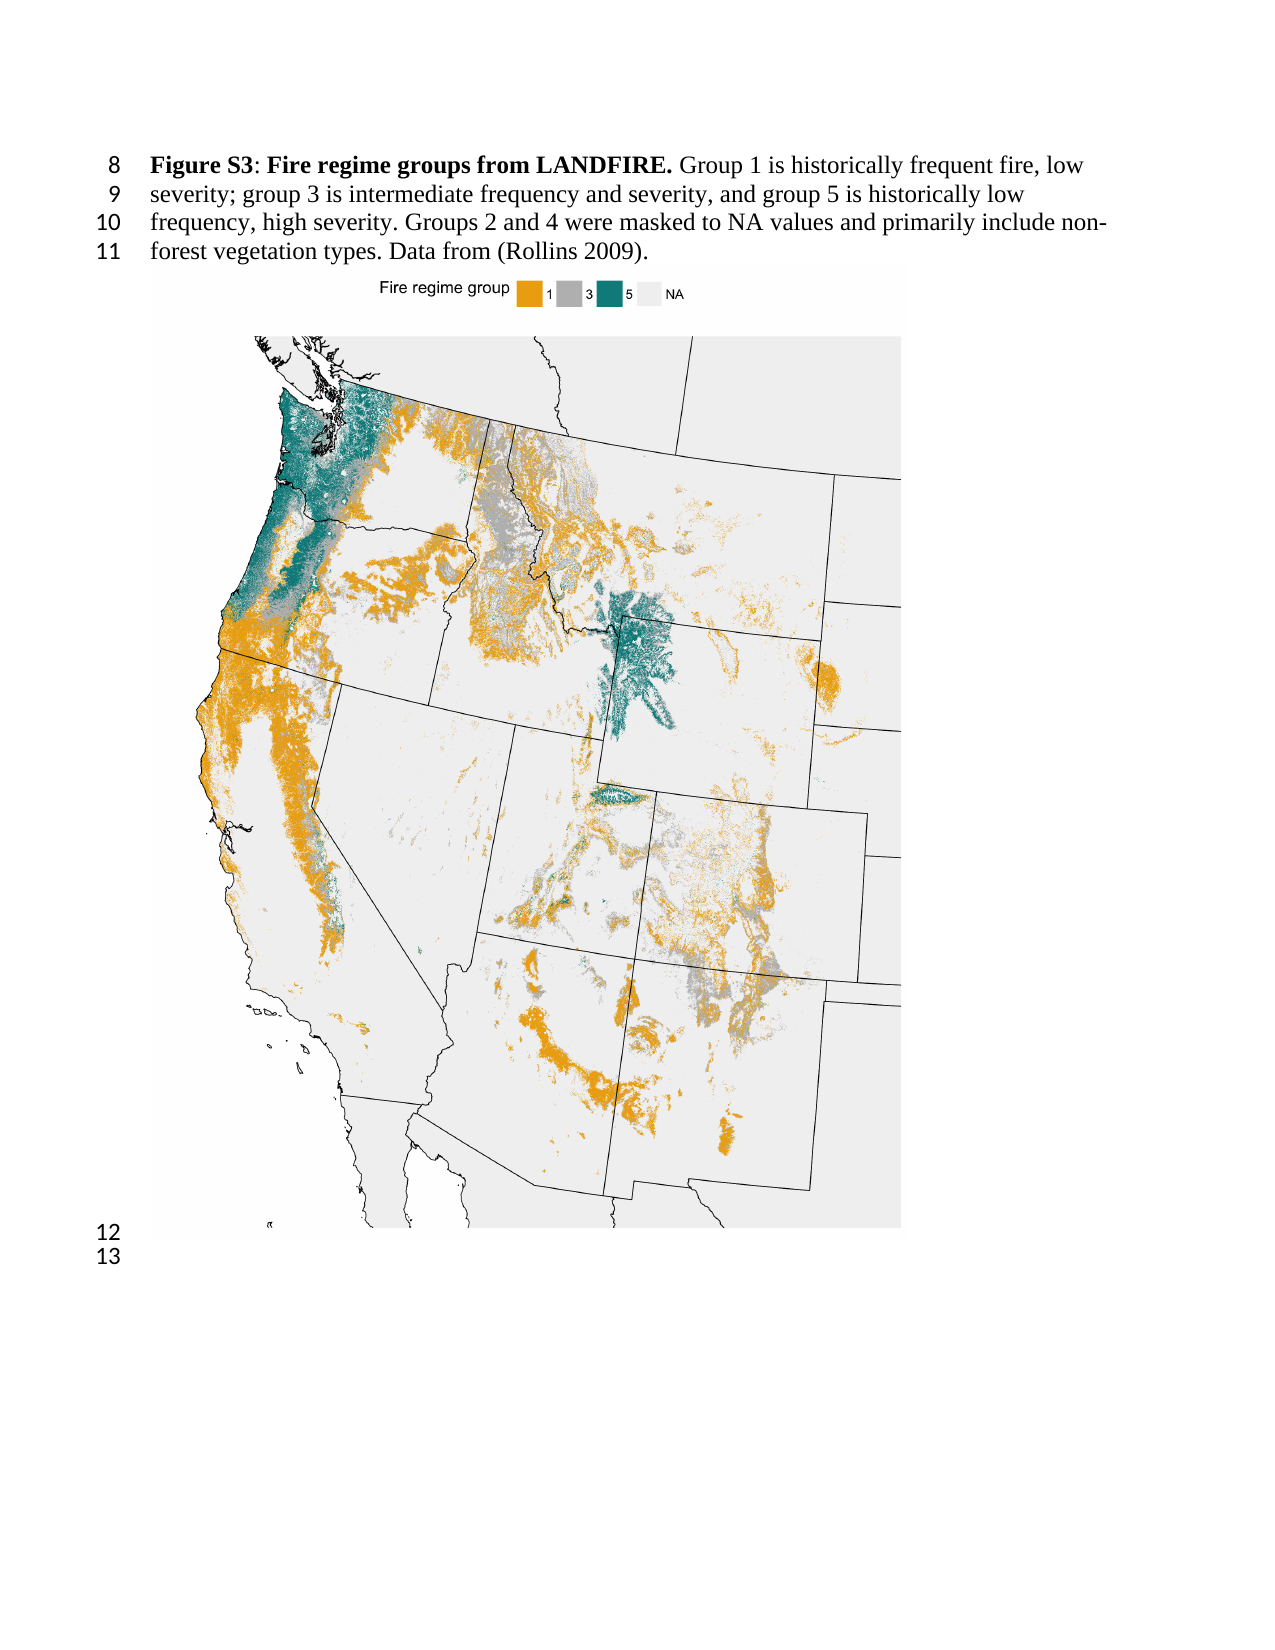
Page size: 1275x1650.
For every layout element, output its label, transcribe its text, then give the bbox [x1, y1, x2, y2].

text Figure S3: Fire regime groups from LANDFIRE. Group 1 is historically frequent fire, low severity; group 3 is intermediate frequency and severity, and group 5 is historically low frequency, high severity. Groups 2 and 4 were masked to NA values and primarily include non-forest vegetation types. Data from (Rollins 2009). [150, 150, 1125, 265]
picture [150, 265, 909, 1240]
